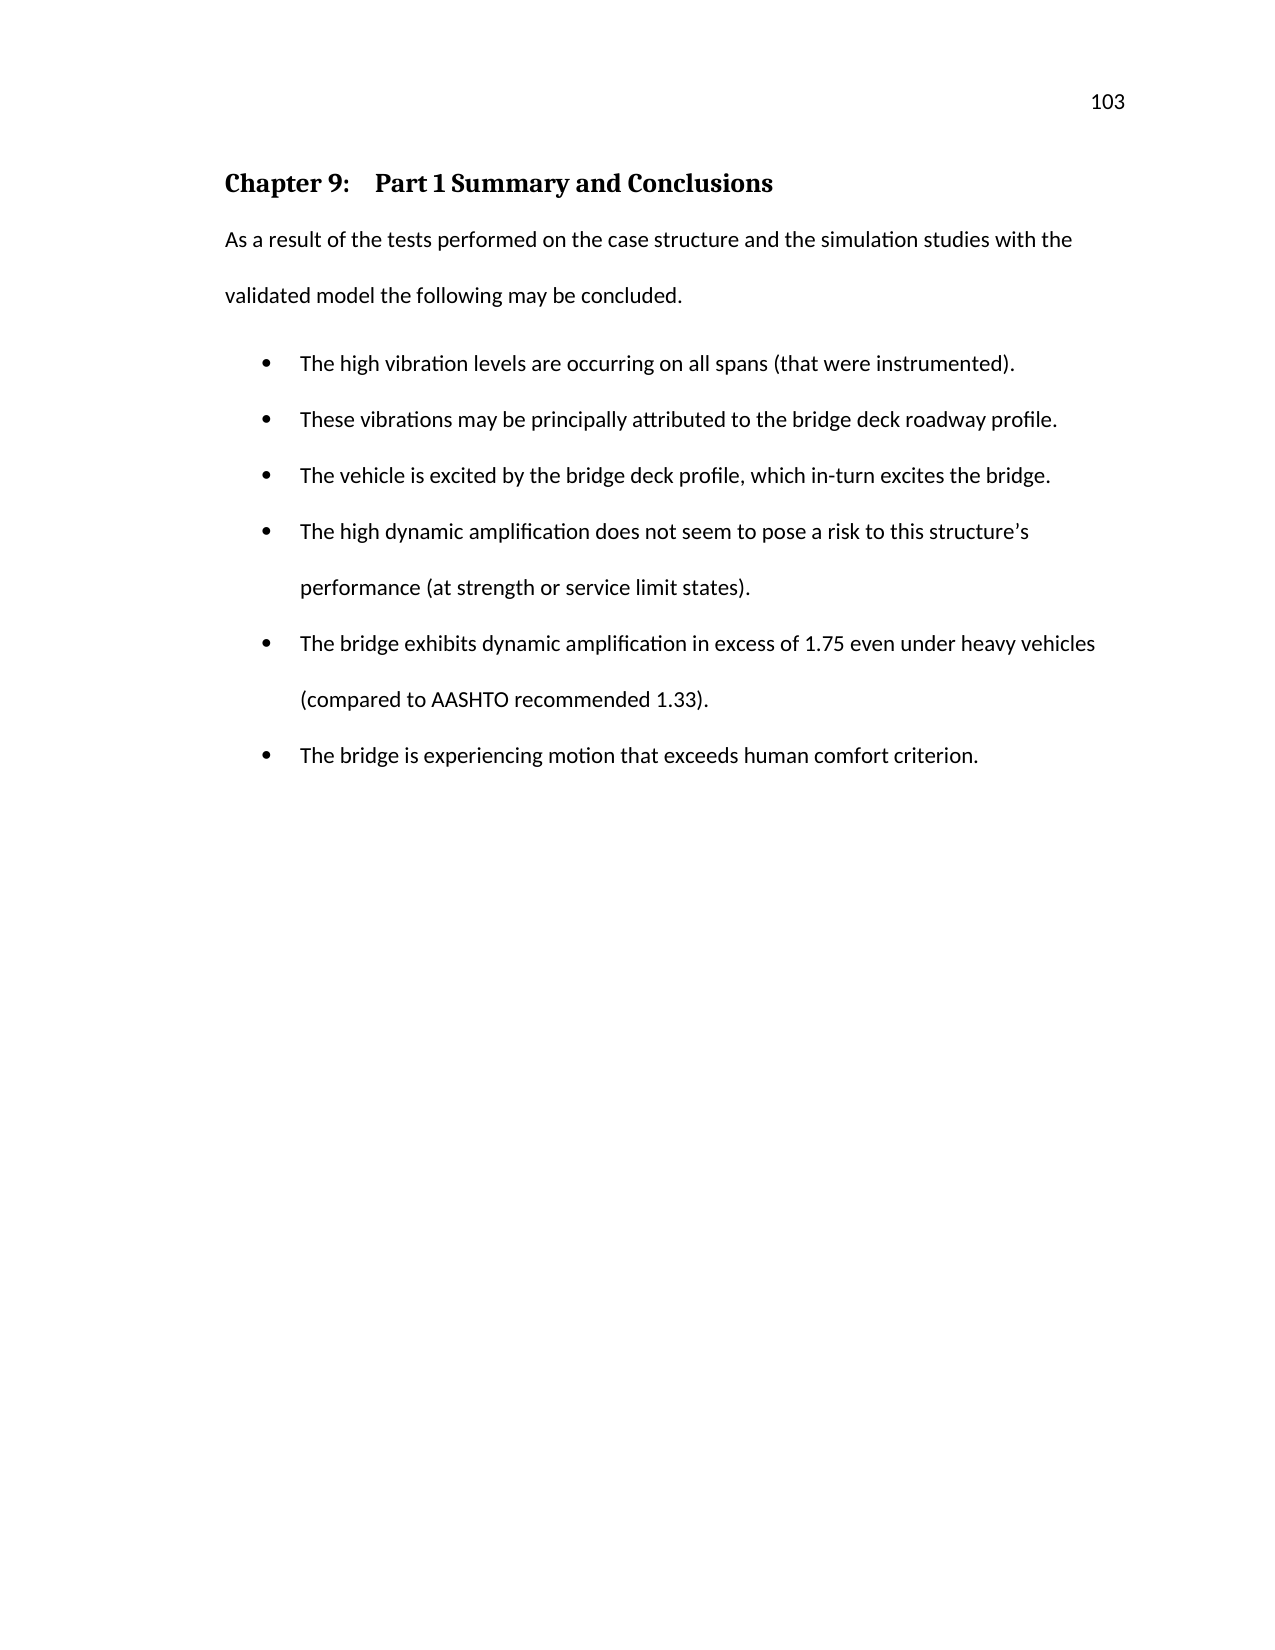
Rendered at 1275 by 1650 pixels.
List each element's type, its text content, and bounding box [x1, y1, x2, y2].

list The high dynamic amplification does not seem to pose a risk to this structure’s performance (at strength or service limit states). [262, 517, 1125, 601]
subtitle Part 1 Summary and Conclusions [225, 168, 1125, 200]
list The high vibration levels are occurring on all spans (that were instrumented). [262, 349, 1125, 377]
list The bridge exhibits dynamic amplification in excess of 1.75 even under heavy vehicles (compared to AASHTO recommended 1.33). [262, 629, 1125, 713]
list The bridge is experiencing motion that exceeds human comfort criterion. [262, 742, 1125, 769]
list The vehicle is excited by the bridge deck profile, which in-turn excites the bridge. [262, 461, 1125, 489]
text As a result of the tests performed on the case structure and the simulation studies with the validated model the following may be concluded. [225, 225, 1125, 309]
list These vibrations may be principally attributed to the bridge deck roadway profile. [262, 405, 1125, 433]
